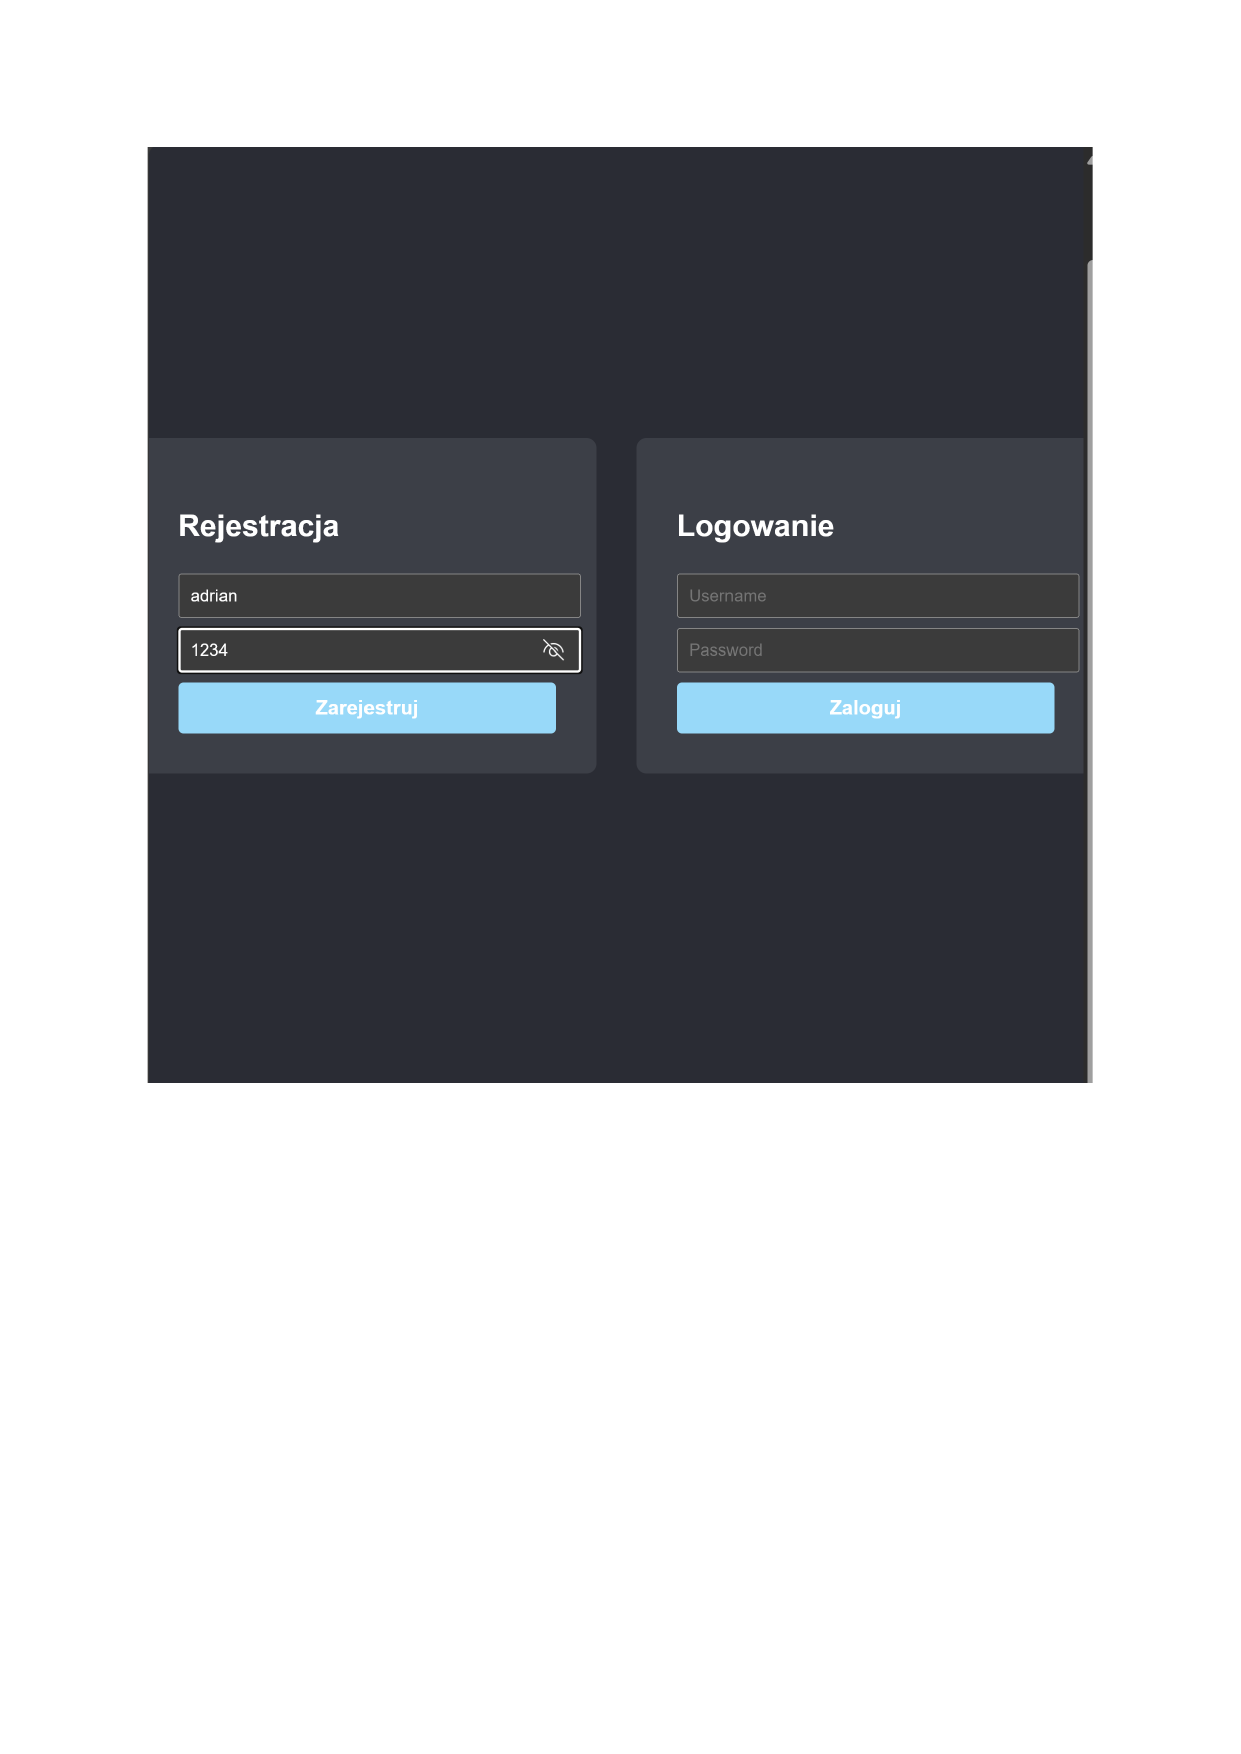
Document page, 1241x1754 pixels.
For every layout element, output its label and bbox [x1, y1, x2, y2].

picture [147, 147, 1093, 1083]
